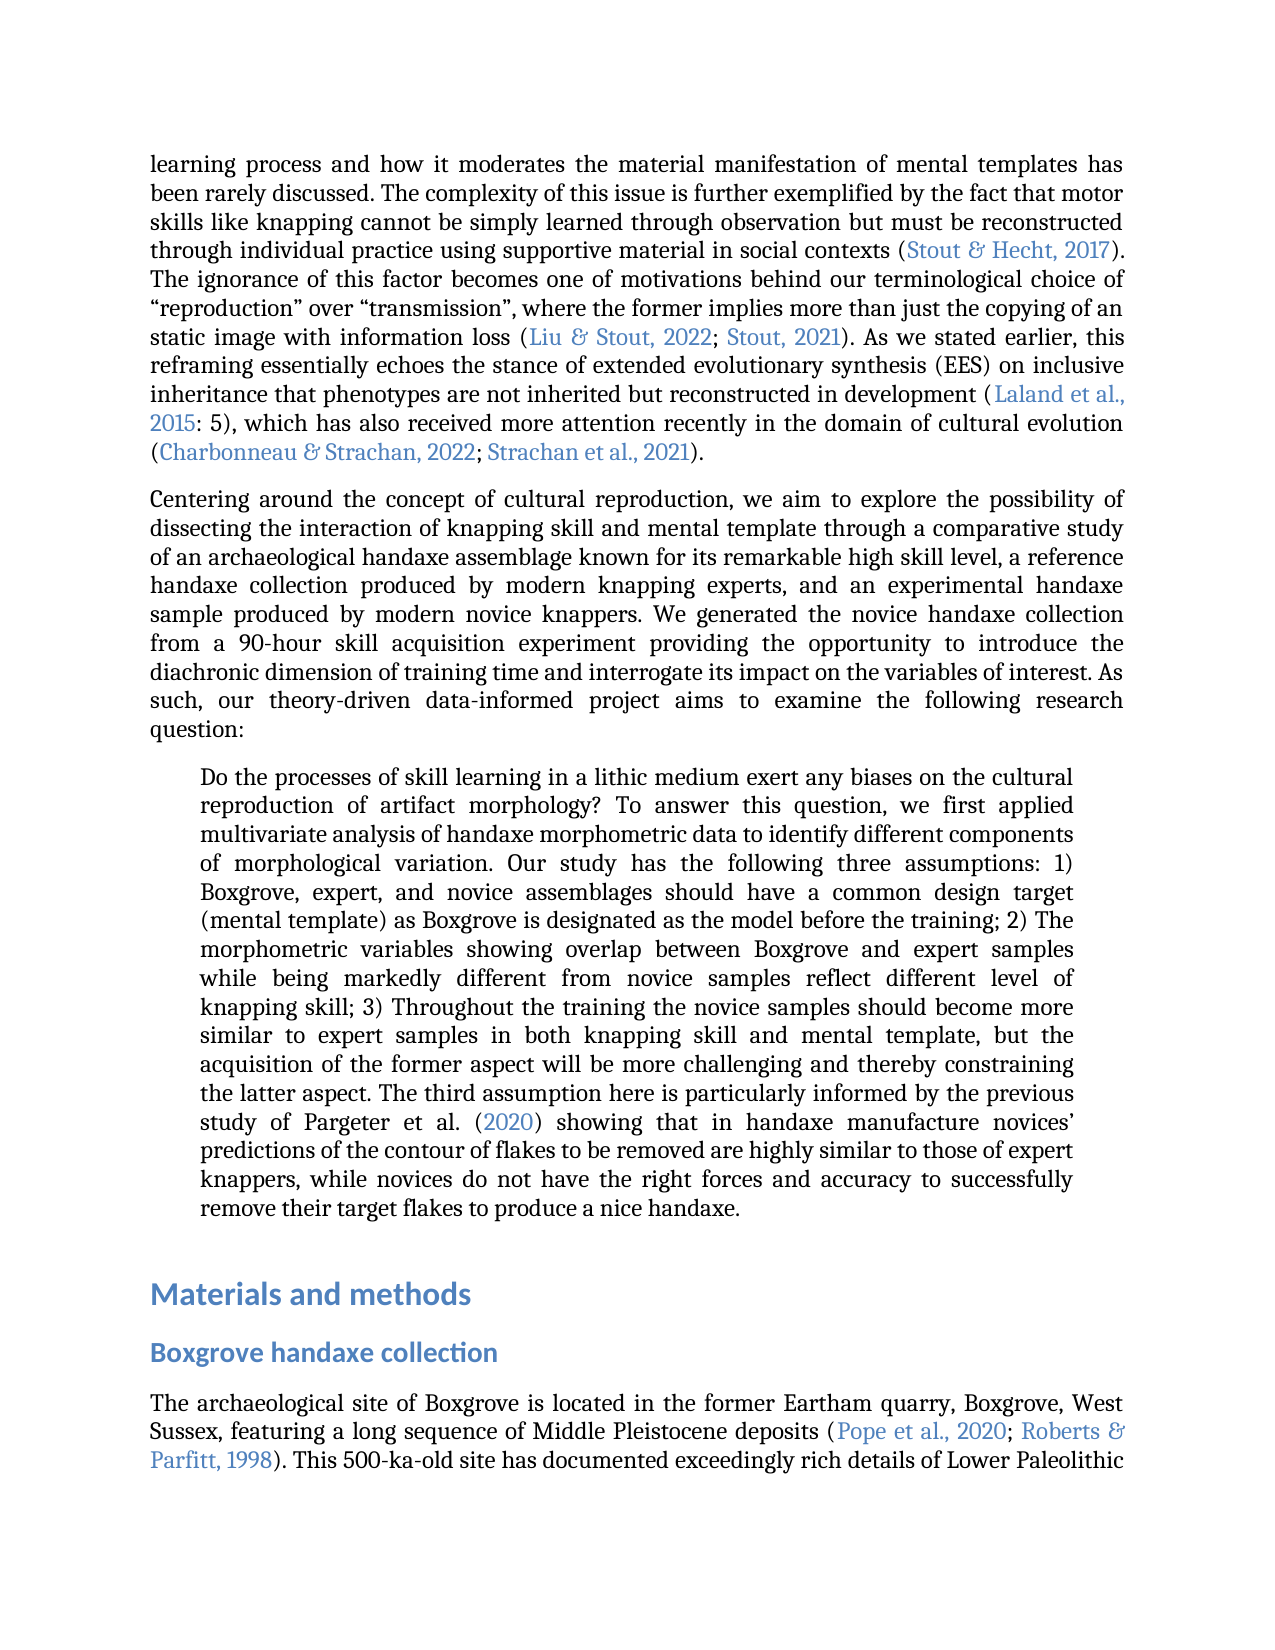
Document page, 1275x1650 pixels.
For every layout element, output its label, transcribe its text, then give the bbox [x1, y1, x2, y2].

text Centering around the concept of cultural reproduction, we aim to explore the possibility of dissecting the interaction of knapping skill and mental template through a comparative study of an archaeological handaxe assemblage known for its remarkable high skill level, a reference handaxe collection produced by modern knapping experts, and an experimental handaxe sample produced by modern novice knappers. We generated the novice handaxe collection from a 90-hour skill acquisition experiment providing the opportunity to introduce the diachronic dimension of training time and interrogate its impact on the variables of interest. As such, our theory-driven data-informed project aims to examine the following research question: [150, 485, 1125, 744]
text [150, 1388, 1125, 1475]
text Do the processes of skill learning in a lithic medium exert any biases on the cultural reproduction of artifact morphology? To answer this question, we first applied multivariate analysis of handaxe morphometric data to identify different components of morphological variation. Our study has the following three assumptions: 1) Boxgrove, expert, and novice assemblages should have a common design target (mental template) as Boxgrove is designated as the model before the training; 2) The morphometric variables showing overlap between Boxgrove and expert samples while being markedly different from novice samples reflect different level of knapping skill; 3) Throughout the training the novice samples should become more similar to expert samples in both knapping skill and mental template, but the acquisition of the former aspect will be more challenging and thereby constraining the latter aspect. The third assumption here is particularly informed by the previous study of Pargeter et al. (2020) showing that in handaxe manufacture novices’ predictions of the contour of flakes to be removed are highly similar to those of expert knappers, while novices do not have the right forces and accuracy to successfully remove their target flakes to produce a nice handaxe. [200, 762, 1075, 1222]
subtitle Boxgrove handaxe collection [150, 1334, 1125, 1370]
subtitle Materials and methods [150, 1272, 1125, 1313]
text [150, 150, 1125, 466]
